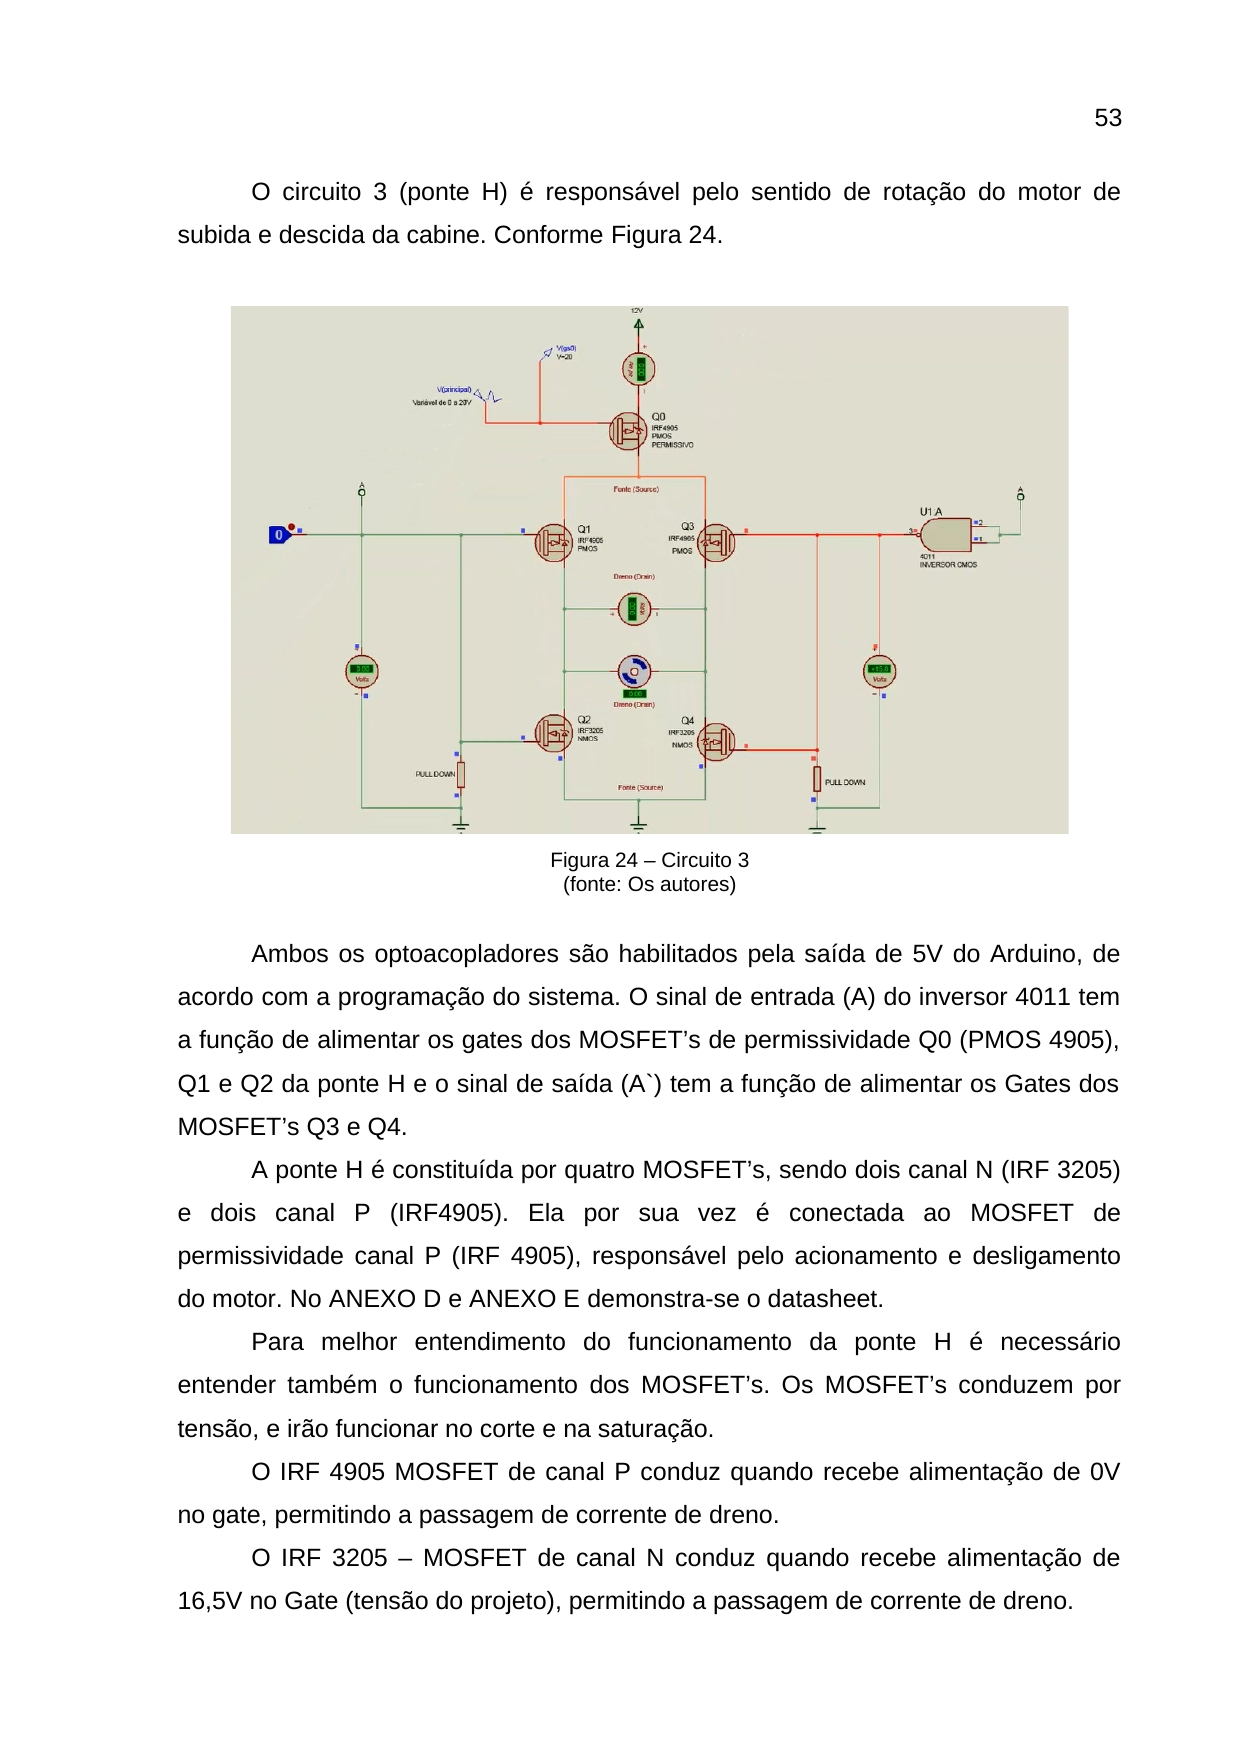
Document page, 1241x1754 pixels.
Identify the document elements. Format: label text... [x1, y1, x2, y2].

text O IRF 4905 MOSFET de canal P conduz quando recebe alimentação de 0V no gate, permitindo a passagem de corrente de dreno. [177, 1457, 1122, 1528]
text Figura 24 – Circuito 3 [177, 848, 1122, 872]
text Ambos os optoacopladores são habilitados pela saída de 5V do Arduino, de acordo com a programação do sistema. O sinal de entrada (A) do inversor 4011 tem a função de alimentar os gates dos MOSFET’s de permissividade Q0 (PMOS 4905), Q1 e Q2 da ponte H e o sinal de saída (A`) tem a função de alimentar os Gates dos MOSFET’s Q3 e Q4. [177, 939, 1122, 1140]
text (fonte: Os autores) [177, 872, 1122, 896]
text O IRF 3205 – MOSFET de canal N conduz quando recebe alimentação de 16,5V no Gate (tensão do projeto), permitindo a passagem de corrente de dreno. [177, 1543, 1122, 1615]
picture [230, 306, 1069, 834]
text A ponte H é constituída por quatro MOSFET’s, sendo dois canal N (IRF 3205) e dois canal P (IRF4905). Ela por sua vez é conectada ao MOSFET de permissividade canal P (IRF 4905), responsável pelo acionamento e desligamento do motor. No ANEXO D e ANEXO E demonstra-se o datasheet. [177, 1155, 1122, 1313]
text O circuito 3 (ponte H) é responsável pelo sentido de rotação do motor de subida e descida da cabine. Conforme Figura 24. [177, 177, 1122, 249]
text Para melhor entendimento do funcionamento da ponte H é necessário entender também o funcionamento dos MOSFET’s. Os MOSFET’s conduzem por tensão, e irão funcionar no corte e na saturação. [177, 1327, 1122, 1442]
